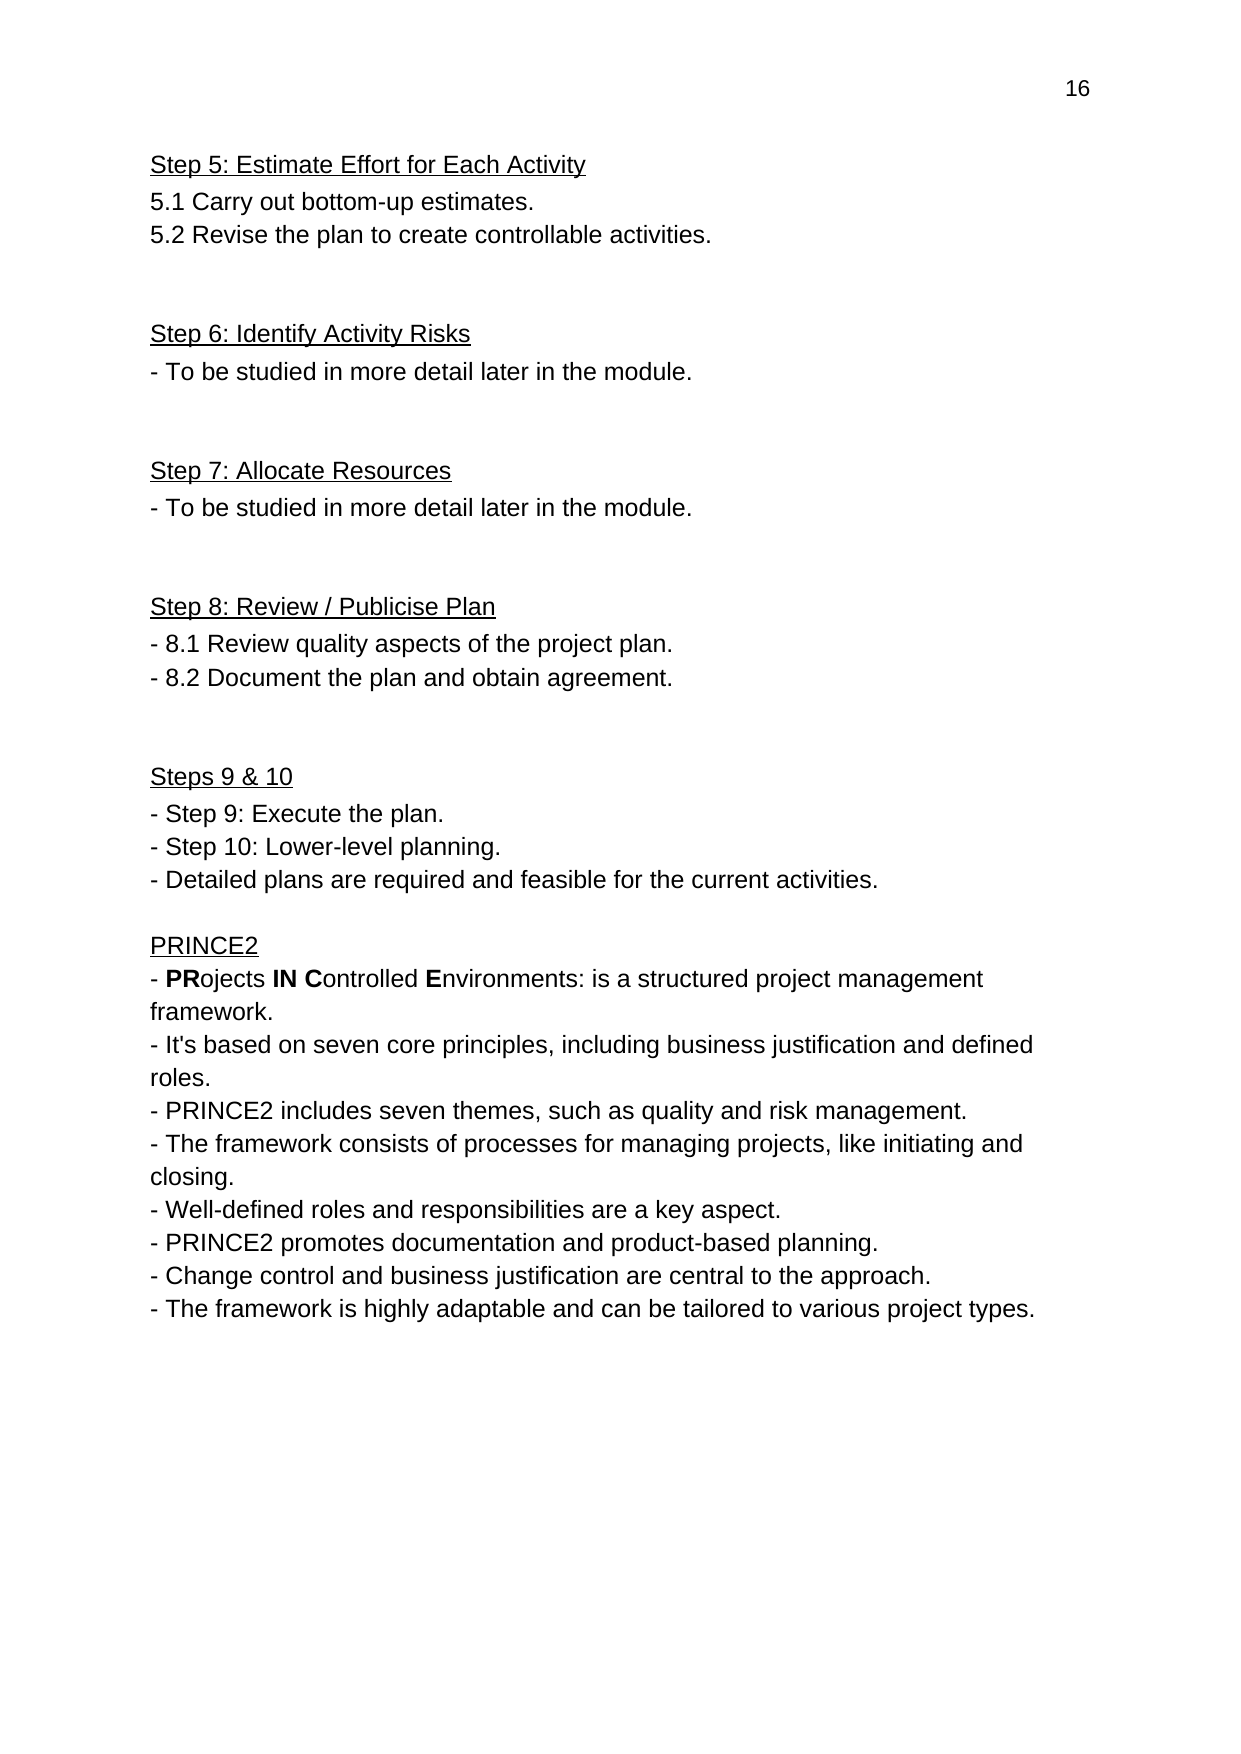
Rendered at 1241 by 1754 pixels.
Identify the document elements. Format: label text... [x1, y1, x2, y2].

text - To be studied in more detail later in the module. [150, 493, 1090, 522]
text PRINCE2 [150, 931, 1090, 960]
text - 8.2 Document the plan and obtain agreement. [150, 662, 1090, 691]
text - It's based on seven core principles, including business justification and defined roles. [150, 1030, 1090, 1092]
subtitle Step 8: Review / Publicise Plan [150, 592, 1090, 621]
subtitle Step 7: Allocate Resources [150, 456, 1090, 485]
text - Change control and business justification are central to the approach. [150, 1261, 1090, 1290]
text - Step 9: Execute the plan. [150, 799, 1090, 828]
text - Step 10: Lower-level planning. [150, 832, 1090, 861]
text - 8.1 Review quality aspects of the project plan. [150, 629, 1090, 658]
text - PRINCE2 promotes documentation and product-based planning. [150, 1228, 1090, 1257]
text 5.1 Carry out bottom-up estimates. [150, 187, 1090, 216]
text - Well-defined roles and responsibilities are a key aspect. [150, 1195, 1090, 1224]
text 5.2 Revise the plan to create controllable activities. [150, 220, 1090, 249]
text - The framework consists of processes for managing projects, like initiating and closing. [150, 1129, 1090, 1191]
subtitle Step 5: Estimate Effort for Each Activity [150, 150, 1090, 179]
text - PRojects IN Controlled Environments: is a structured project management framework. [150, 964, 1090, 1026]
subtitle Step 6: Identify Activity Risks [150, 319, 1090, 348]
text - The framework is highly adaptable and can be tailored to various project types. [150, 1294, 1090, 1323]
text - To be studied in more detail later in the module. [150, 357, 1090, 385]
text - PRINCE2 includes seven themes, such as quality and risk management. [150, 1096, 1090, 1125]
subtitle Steps 9 & 10 [150, 762, 1090, 791]
text - Detailed plans are required and feasible for the current activities. [150, 865, 1090, 894]
